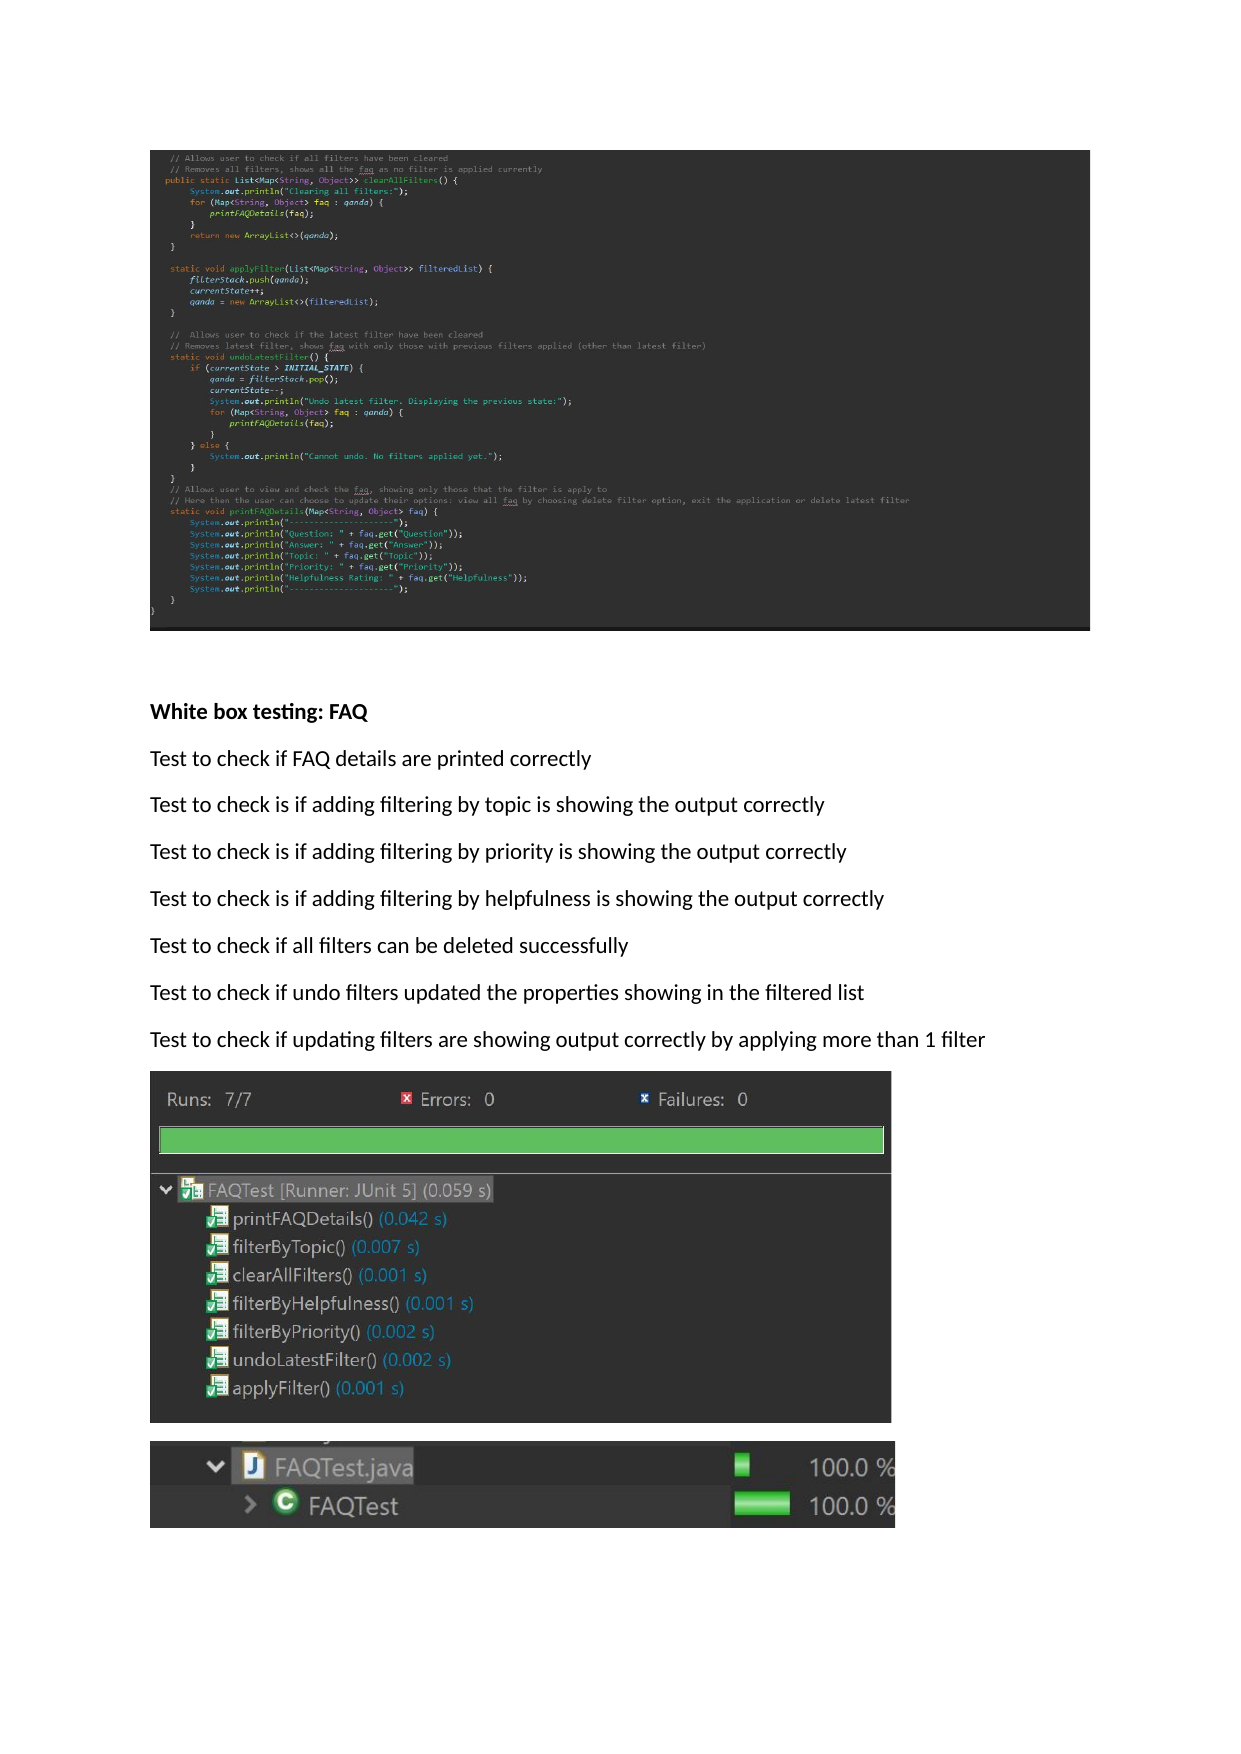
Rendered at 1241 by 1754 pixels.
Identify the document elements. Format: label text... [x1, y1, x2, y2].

text Test to check if undo filters updated the properties showing in the filtered list [150, 978, 1090, 1006]
text Test to check if updating filters are showing output correctly by applying more than 1 filter [150, 1025, 1090, 1053]
picture [150, 1071, 892, 1423]
text Test to check if FAQ details are printed correctly [150, 744, 1090, 772]
picture [150, 150, 1091, 631]
text Test to check if all filters can be deleted successfully [150, 931, 1090, 959]
text White box testing: FAQ [150, 697, 1090, 725]
text Test to check is if adding filtering by topic is showing the output correctly [150, 791, 1090, 818]
text Test to check is if adding filtering by helpfulness is showing the output correctly [150, 884, 1090, 912]
picture [150, 1441, 896, 1528]
text Test to check is if adding filtering by priority is showing the output correctly [150, 837, 1090, 865]
